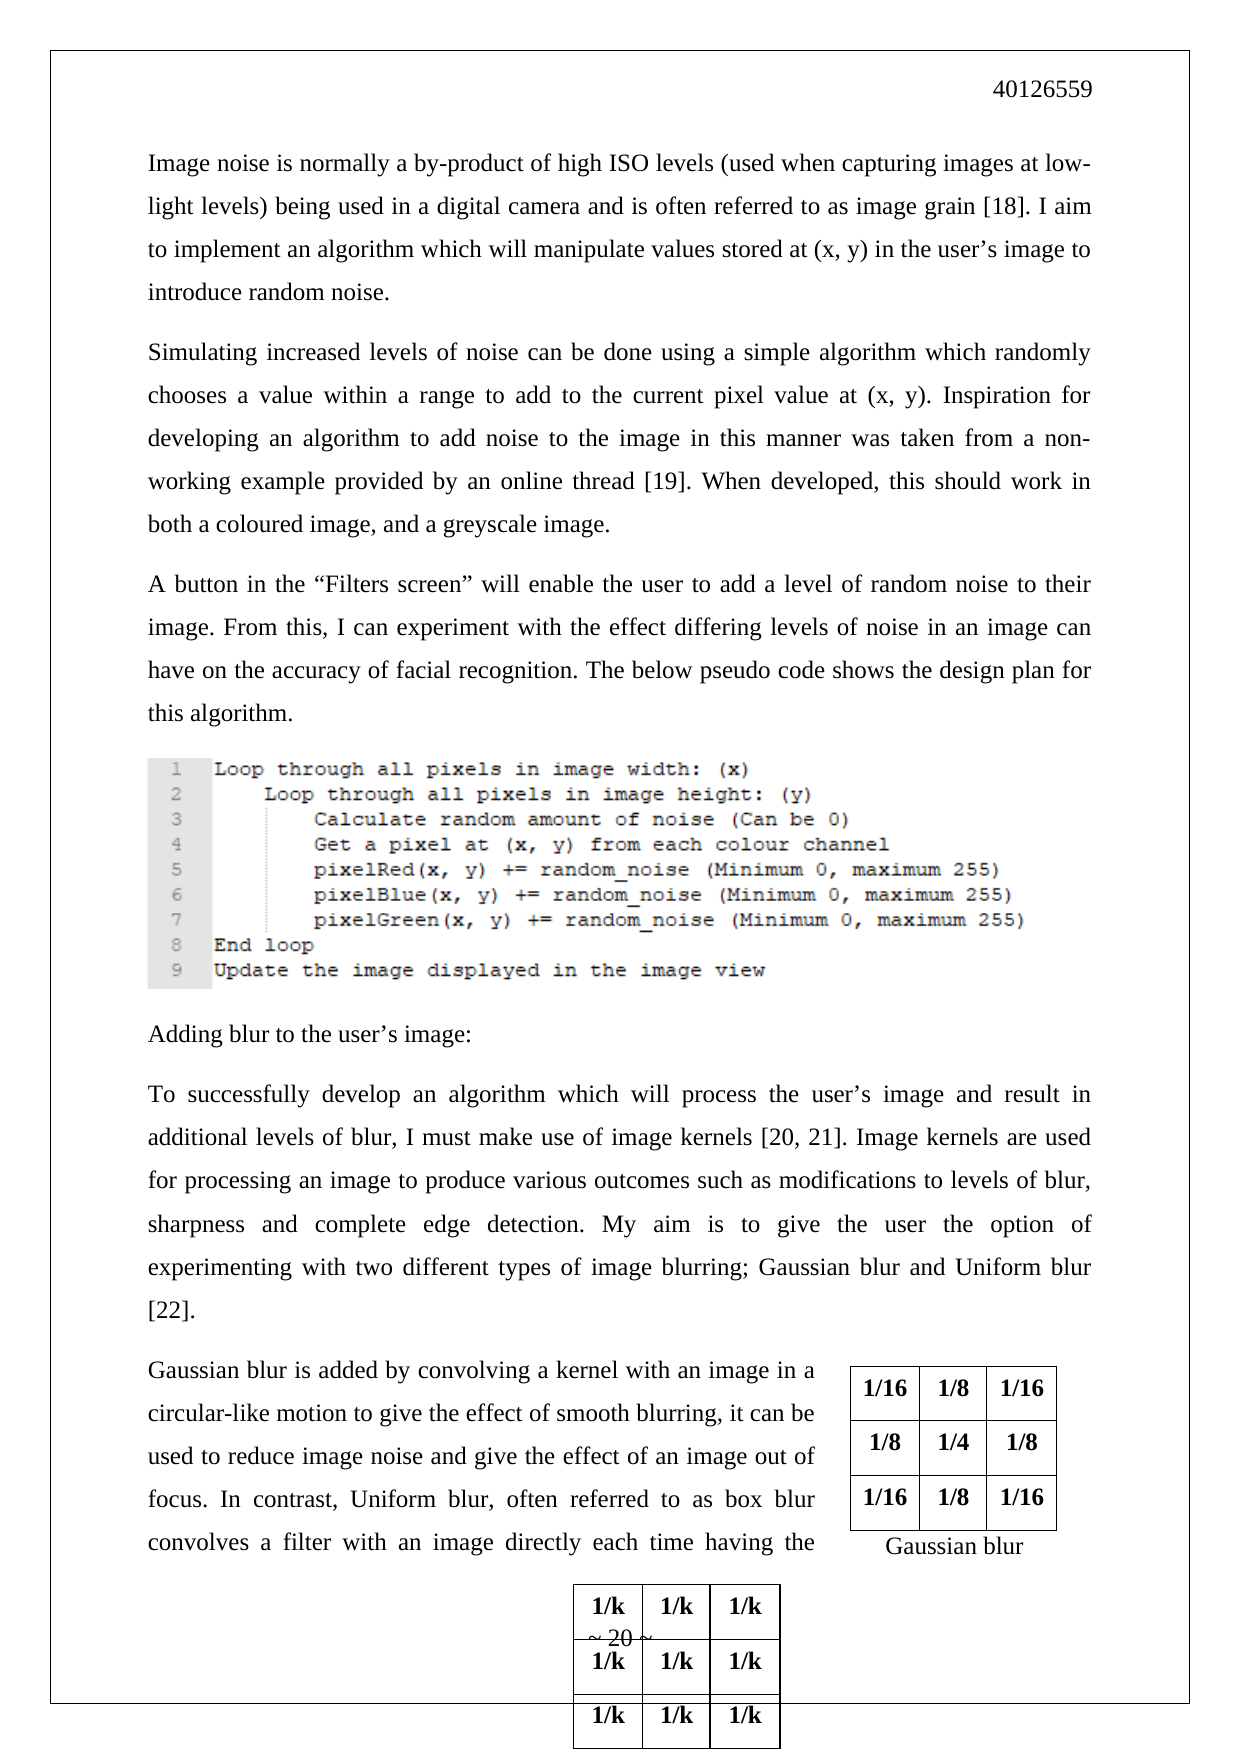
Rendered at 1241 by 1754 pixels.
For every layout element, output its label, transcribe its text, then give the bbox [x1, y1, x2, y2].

text To successfully develop an algorithm which will process the user’s image and result in additional levels of blur, I must make use of image kernels [20, 21]. Image kernels are used for processing an image to produce various outcomes such as modifications to levels of blur, sharpness and complete edge detection. My aim is to give the user the option of experimenting with two different types of image blurring; Gaussian blur and Uniform blur [22]. [148, 1079, 1093, 1324]
picture [147, 758, 1055, 989]
text Adding blur to the user’s image: [148, 1019, 1093, 1048]
text A button in the “Filters screen” will enable the user to add a level of random noise to their image. From this, I can experiment with the effect differing levels of noise in an image can have on the accuracy of facial recognition. The below pseudo code shows the design plan for this algorithm. [148, 569, 1093, 727]
text Image noise is normally a by-product of high ISO levels (used when capturing images at low-light levels) being used in a digital camera and is often referred to as image grain [18]. I aim to implement an algorithm which will manipulate values stored at (x, y) in the user’s image to introduce random noise. [148, 148, 1093, 306]
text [148, 1355, 1093, 1556]
text Simulating increased levels of noise can be done using a simple algorithm which randomly chooses a value within a range to add to the current pixel value at (x, y). Inspiration for developing an algorithm to add noise to the image in this manner was taken from a non-working example provided by an online thread [19]. When developed, this should work in both a coloured image, and a greyscale image. [148, 337, 1093, 538]
